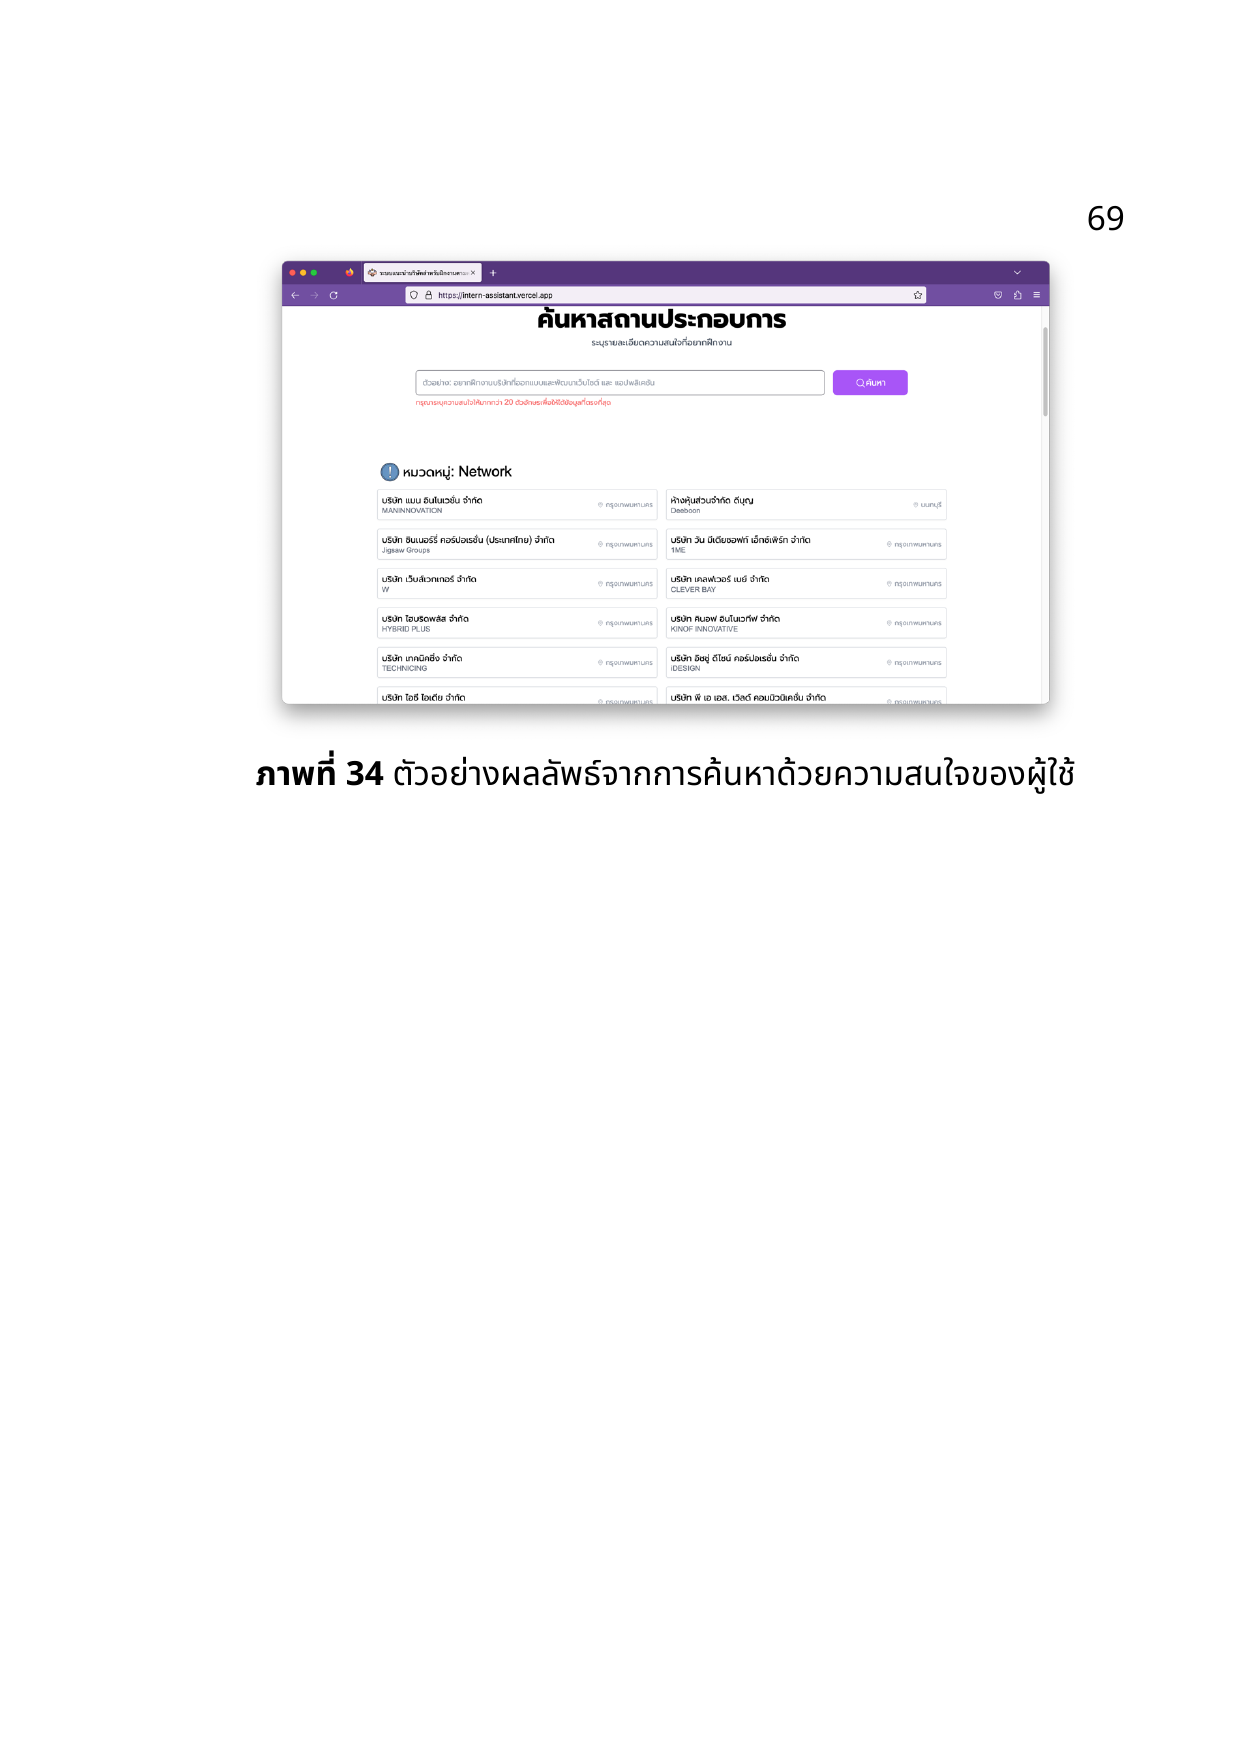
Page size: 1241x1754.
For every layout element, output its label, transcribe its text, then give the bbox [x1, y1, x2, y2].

text ภาพที่ 34 ตัวอย่างผลลัพธ์จากการค้นหาด้วยความสนใจของผู้ใช้ [206, 749, 1125, 800]
picture [252, 240, 1079, 743]
